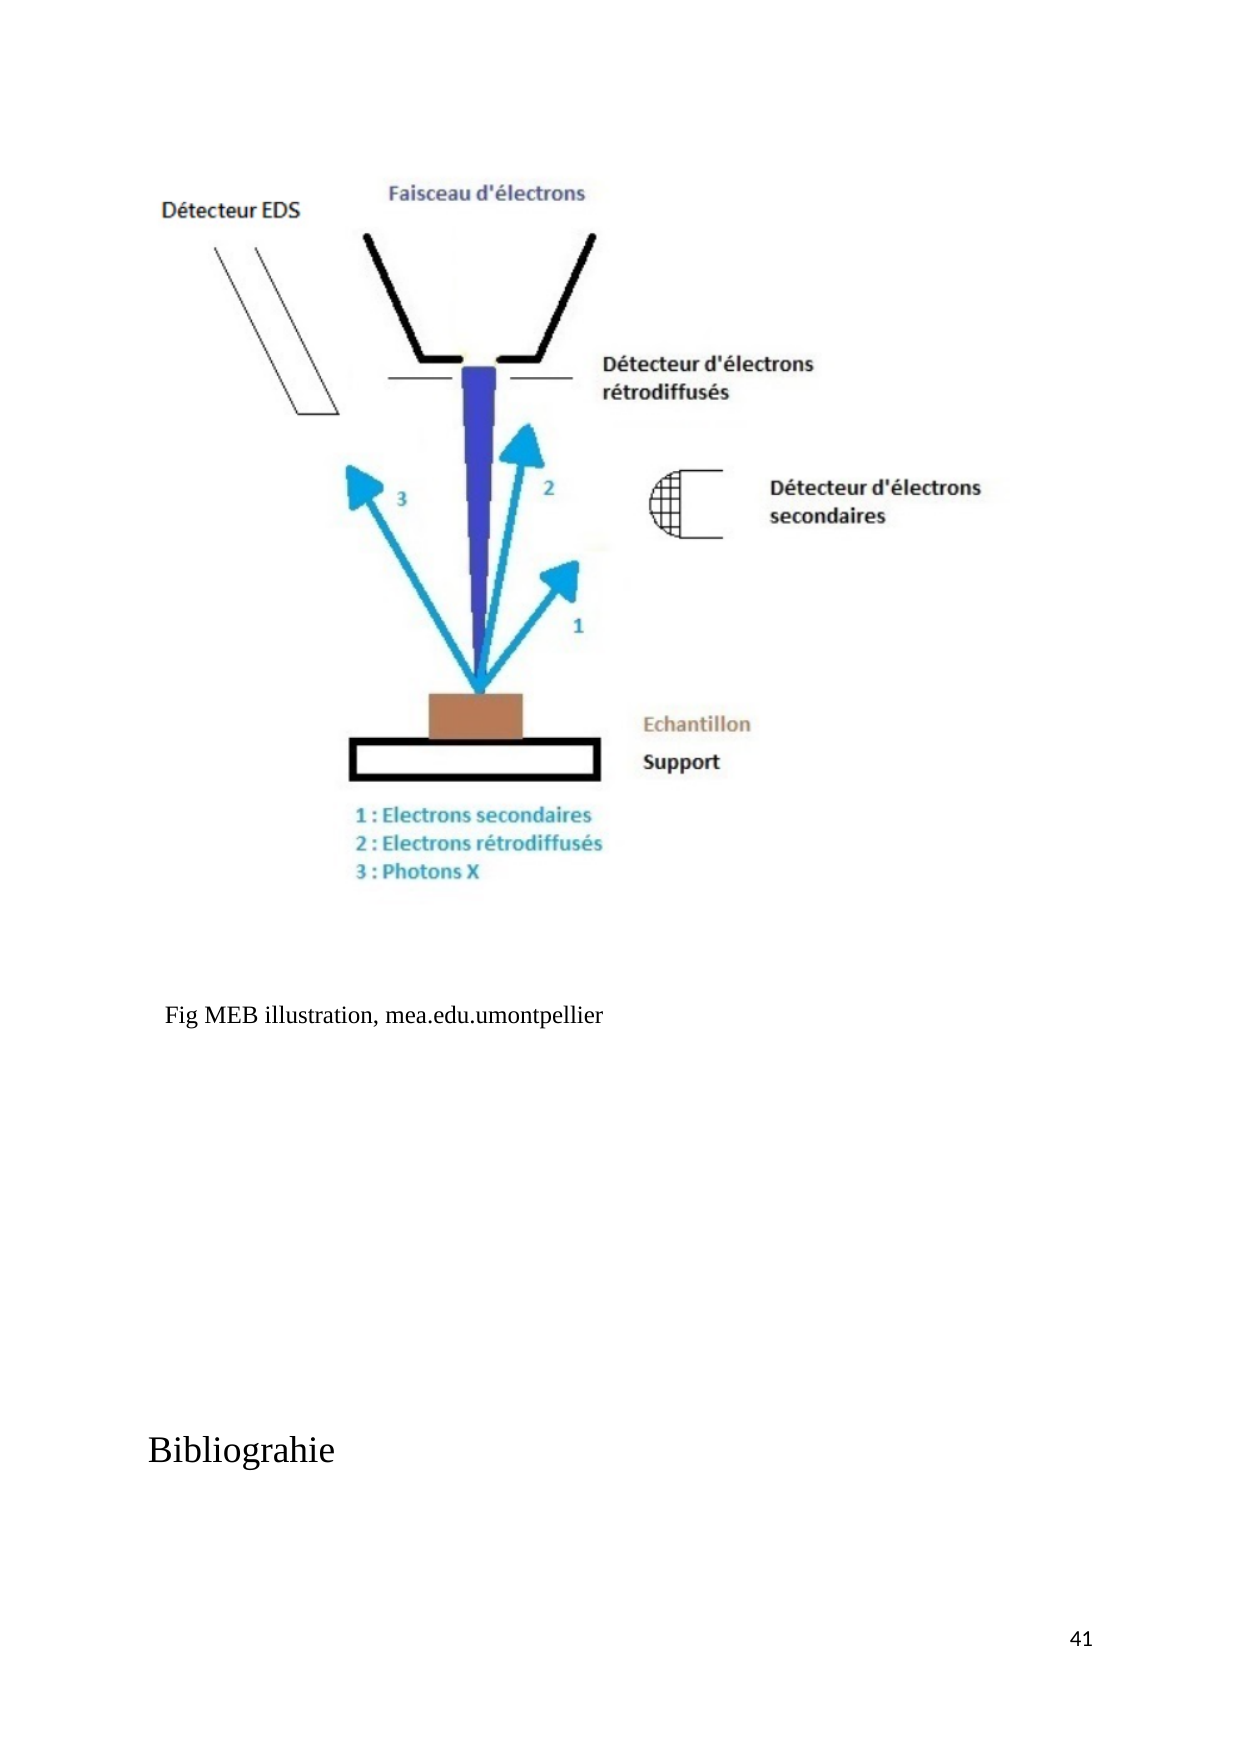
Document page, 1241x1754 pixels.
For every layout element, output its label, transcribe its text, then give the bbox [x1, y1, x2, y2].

picture [147, 147, 1026, 932]
subtitle Bibliograhie [148, 1427, 1093, 1470]
